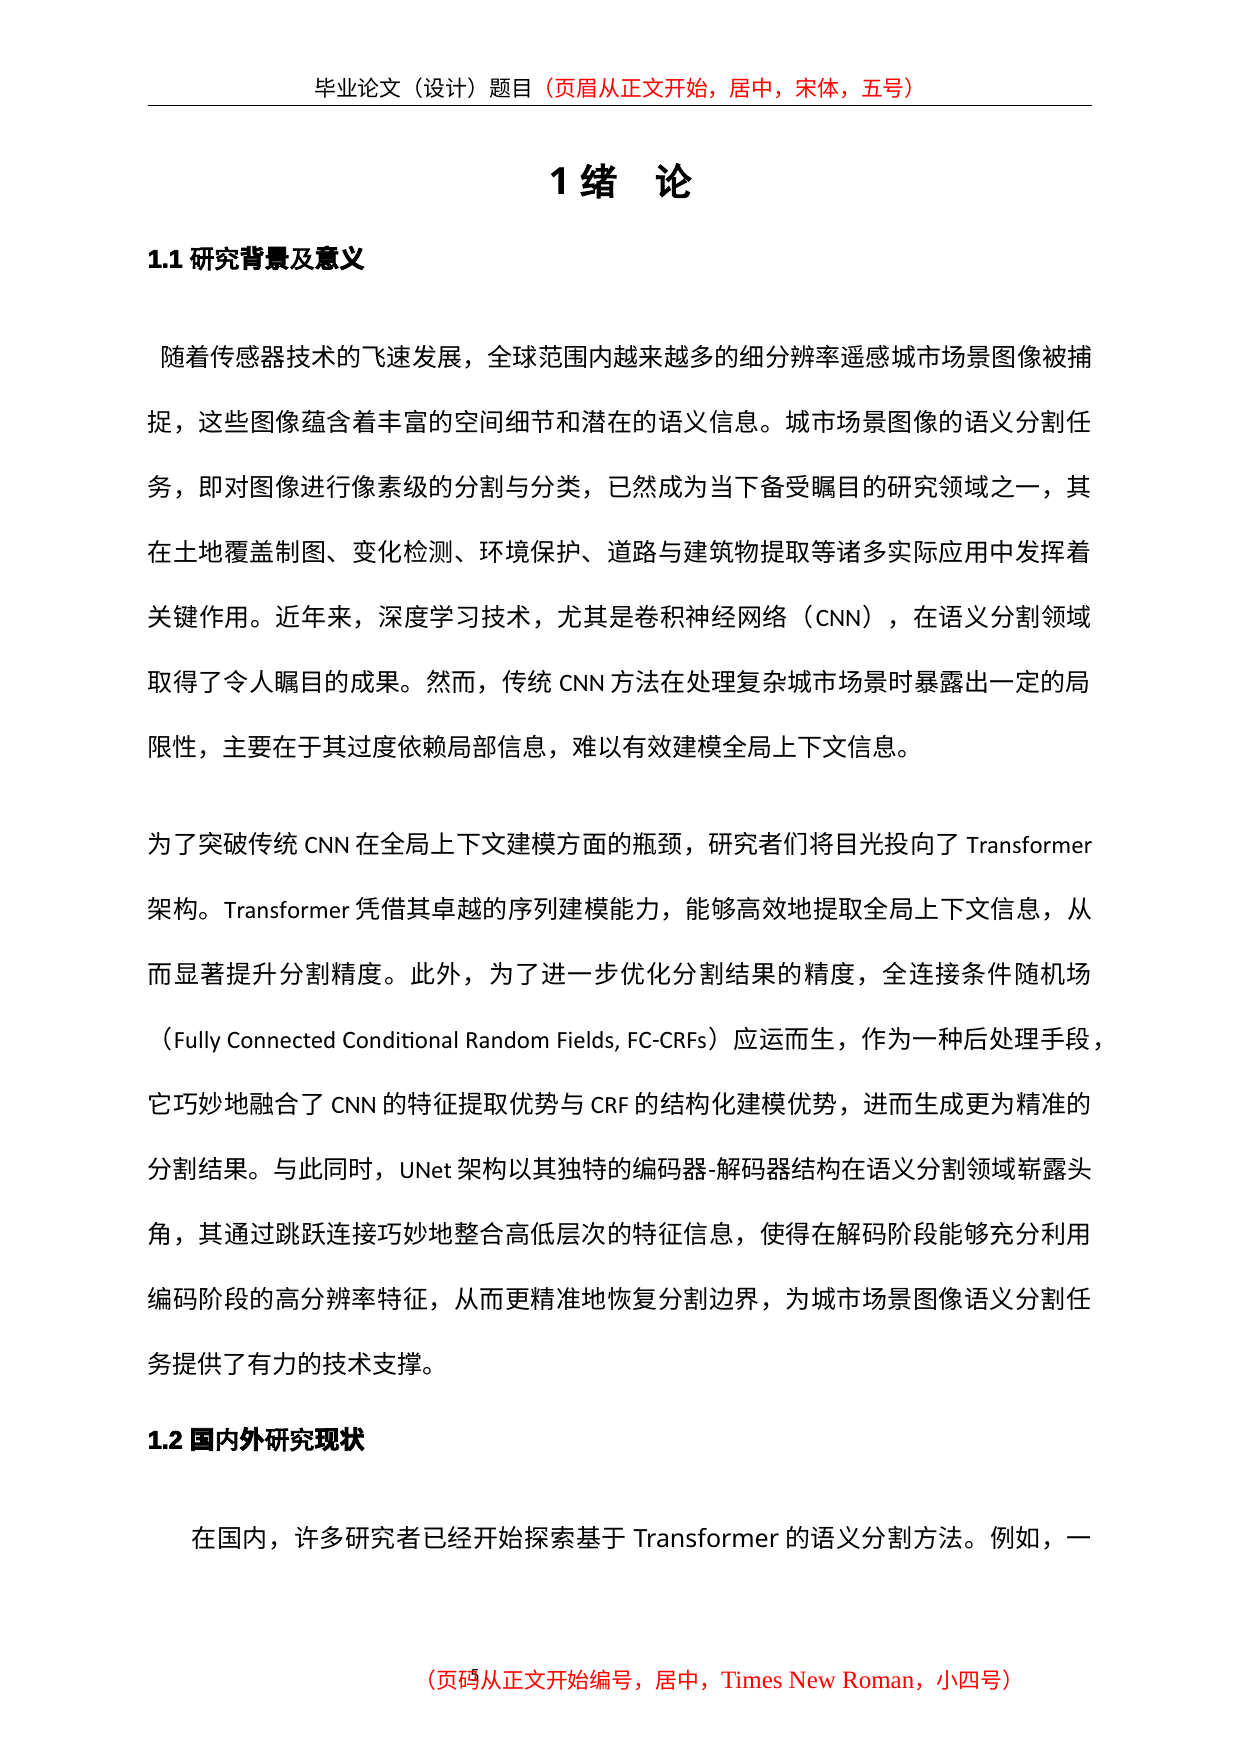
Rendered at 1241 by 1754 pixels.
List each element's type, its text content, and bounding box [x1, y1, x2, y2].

text 随着传感器技术的飞速发展，全球范围内越来越多的细分辨率遥感城市场景图像被捕捉，这些图像蕴含着丰富的空间细节和潜在的语义信息。城市场景图像的语义分割任务，即对图像进行像素级的分割与分类，已然成为当下备受瞩目的研究领域之一，其在土地覆盖制图、变化检测、环境保护、道路与建筑物提取等诸多实际应用中发挥着关键作用。近年来，深度学习技术，尤其是卷积神经网络（CNN），在语义分割领域取得了令人瞩目的成果。然而，传统CNN方法在处理复杂城市场景时暴露出一定的局限性，主要在于其过度依赖局部信息，难以有效建模全局上下文信息。 [148, 323, 1092, 778]
text 为了突破传统CNN在全局上下文建模方面的瓶颈，研究者们将目光投向了Transformer架构。Transformer凭借其卓越的序列建模能力，能够高效地提取全局上下文信息，从而显著提升分割精度。此外，为了进一步优化分割结果的精度，全连接条件随机场（Fully Connected Conditional Random Fields, FC-CRFs）应运而生，作为一种后处理手段，它巧妙地融合了CNN的特征提取优势与CRF的结构化建模优势，进而生成更为精准的分割结果。与此同时，UNet架构以其独特的编码器-解码器结构在语义分割领域崭露头角，其通过跳跃连接巧妙地整合高低层次的特征信息，使得在解码阶段能够充分利用编码阶段的高分辨率特征，从而更精准地恢复分割边界，为城市场景图像语义分割任务提供了有力的技术支撑。 [148, 810, 1092, 1395]
subtitle 国内外研究现状 [148, 1422, 1092, 1455]
subtitle 1 绪 论 [148, 147, 1092, 212]
subtitle 研究背景及意义 [148, 241, 1092, 274]
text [148, 1504, 1092, 1569]
